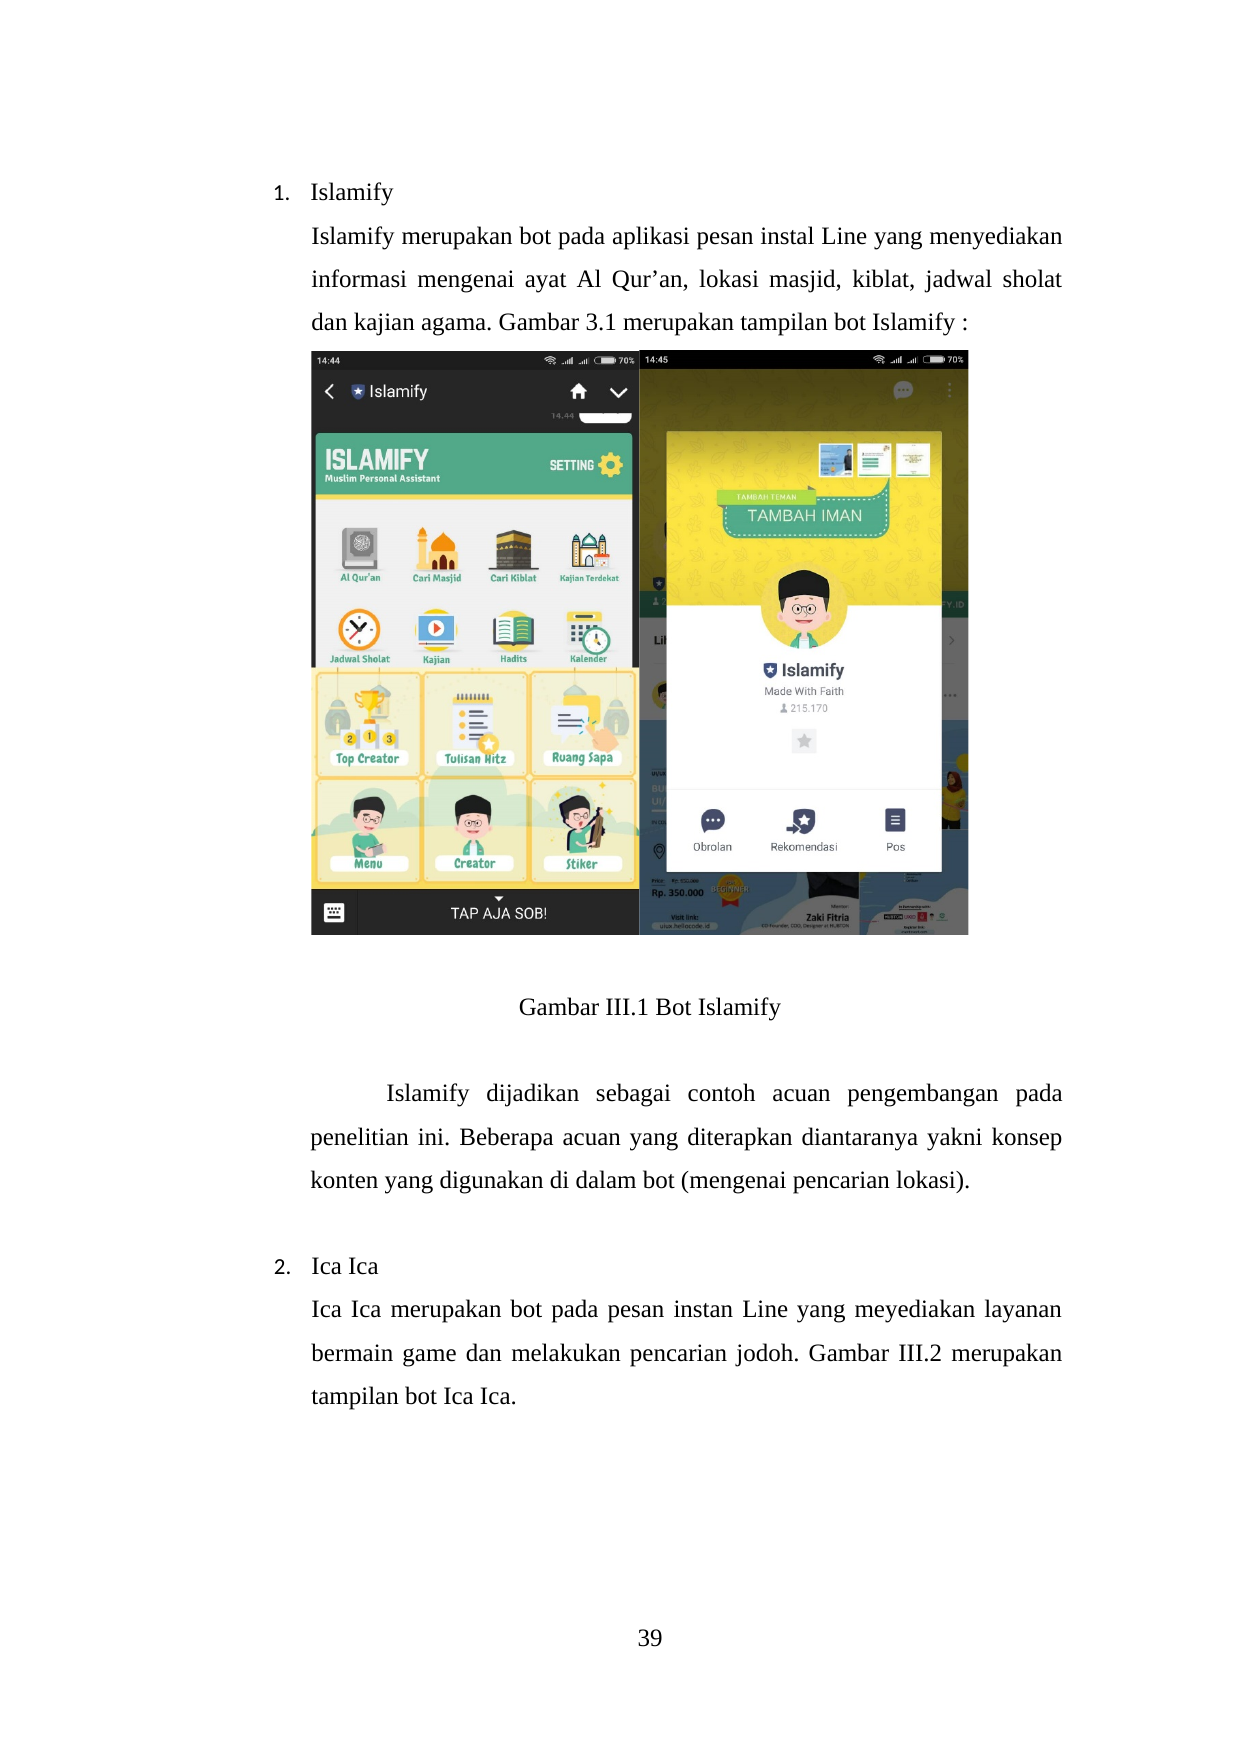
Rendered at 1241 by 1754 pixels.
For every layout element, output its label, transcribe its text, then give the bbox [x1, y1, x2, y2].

list Ica Ica merupakan bot pada pesan instan Line yang meyediakan layanan bermain game dan melakukan pencarian jodoh. Gambar III.2 merupakan tampilan bot Ica Ica. [311, 1294, 1063, 1409]
text Gambar III.1 Bot Islamify [236, 992, 1063, 1021]
list Islamify [273, 177, 1063, 206]
text Islamify dijadikan sebagai contoh acuan pengembangan pada penelitian ini. Beberapa acuan yang diterapkan diantaranya yakni konsep konten yang digunakan di dalam bot (mengenai pencarian lokasi). [310, 1078, 1063, 1193]
list Ica Ica [274, 1251, 1063, 1280]
list Islamify merupakan bot pada aplikasi pesan instal Line yang menyediakan informasi mengenai ayat Al Qur’an, lokasi masjid, kiblat, jadwal sholat dan kajian agama. Gambar 3.1 merupakan tampilan bot Islamify : [311, 221, 1063, 336]
picture [311, 350, 969, 935]
